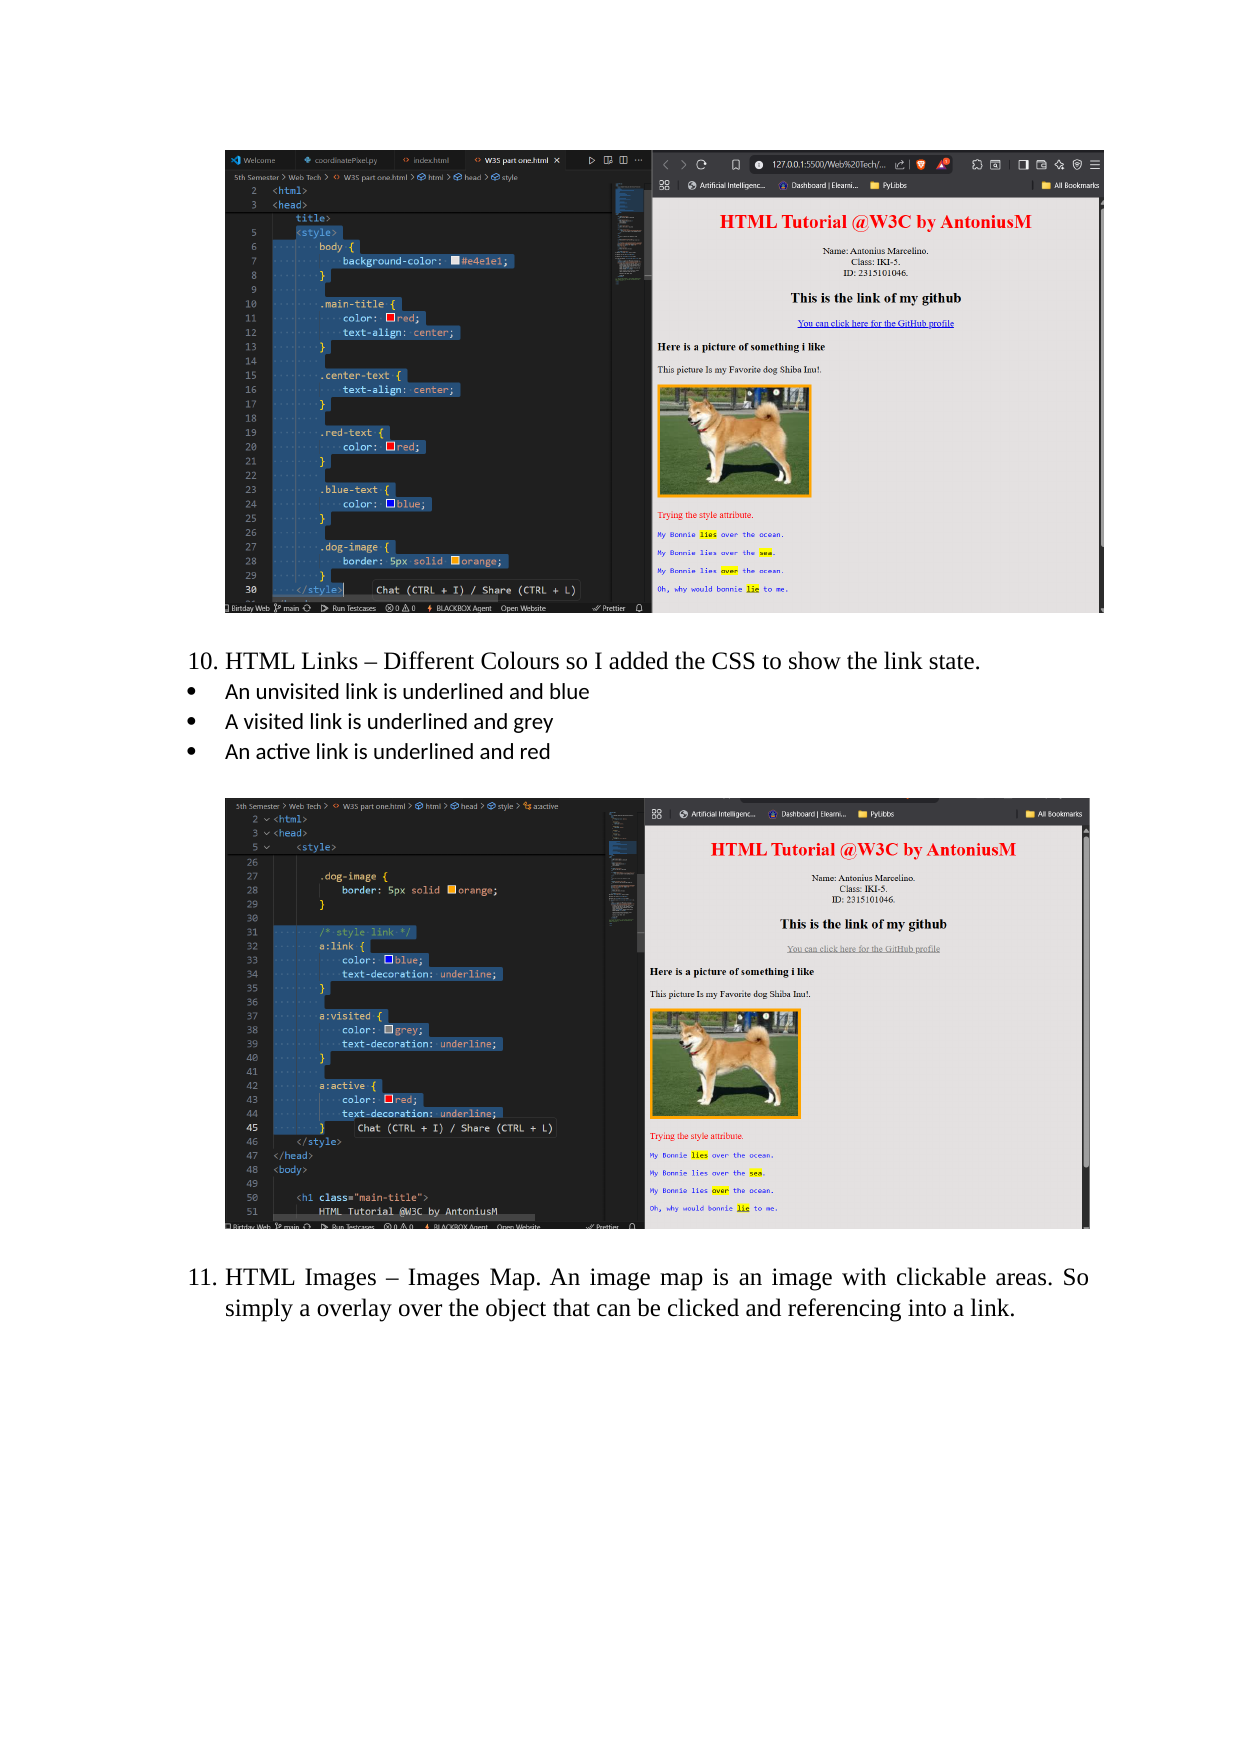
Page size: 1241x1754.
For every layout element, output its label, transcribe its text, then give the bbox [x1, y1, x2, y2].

picture [225, 150, 1104, 613]
list An active link is underlined and red [187, 737, 1090, 765]
list A visited link is underlined and grey [187, 707, 1090, 735]
list An unvisited link is underlined and blue [187, 677, 1090, 705]
list HTML Images – Images Map. An image map is an image with clickable areas. So simply a overlay over the object that can be clicked and referencing into a link. [187, 1262, 1090, 1321]
list HTML Links – Different Colours so I added the CSS to show the link state. [187, 646, 1090, 674]
picture [225, 798, 1090, 1229]
